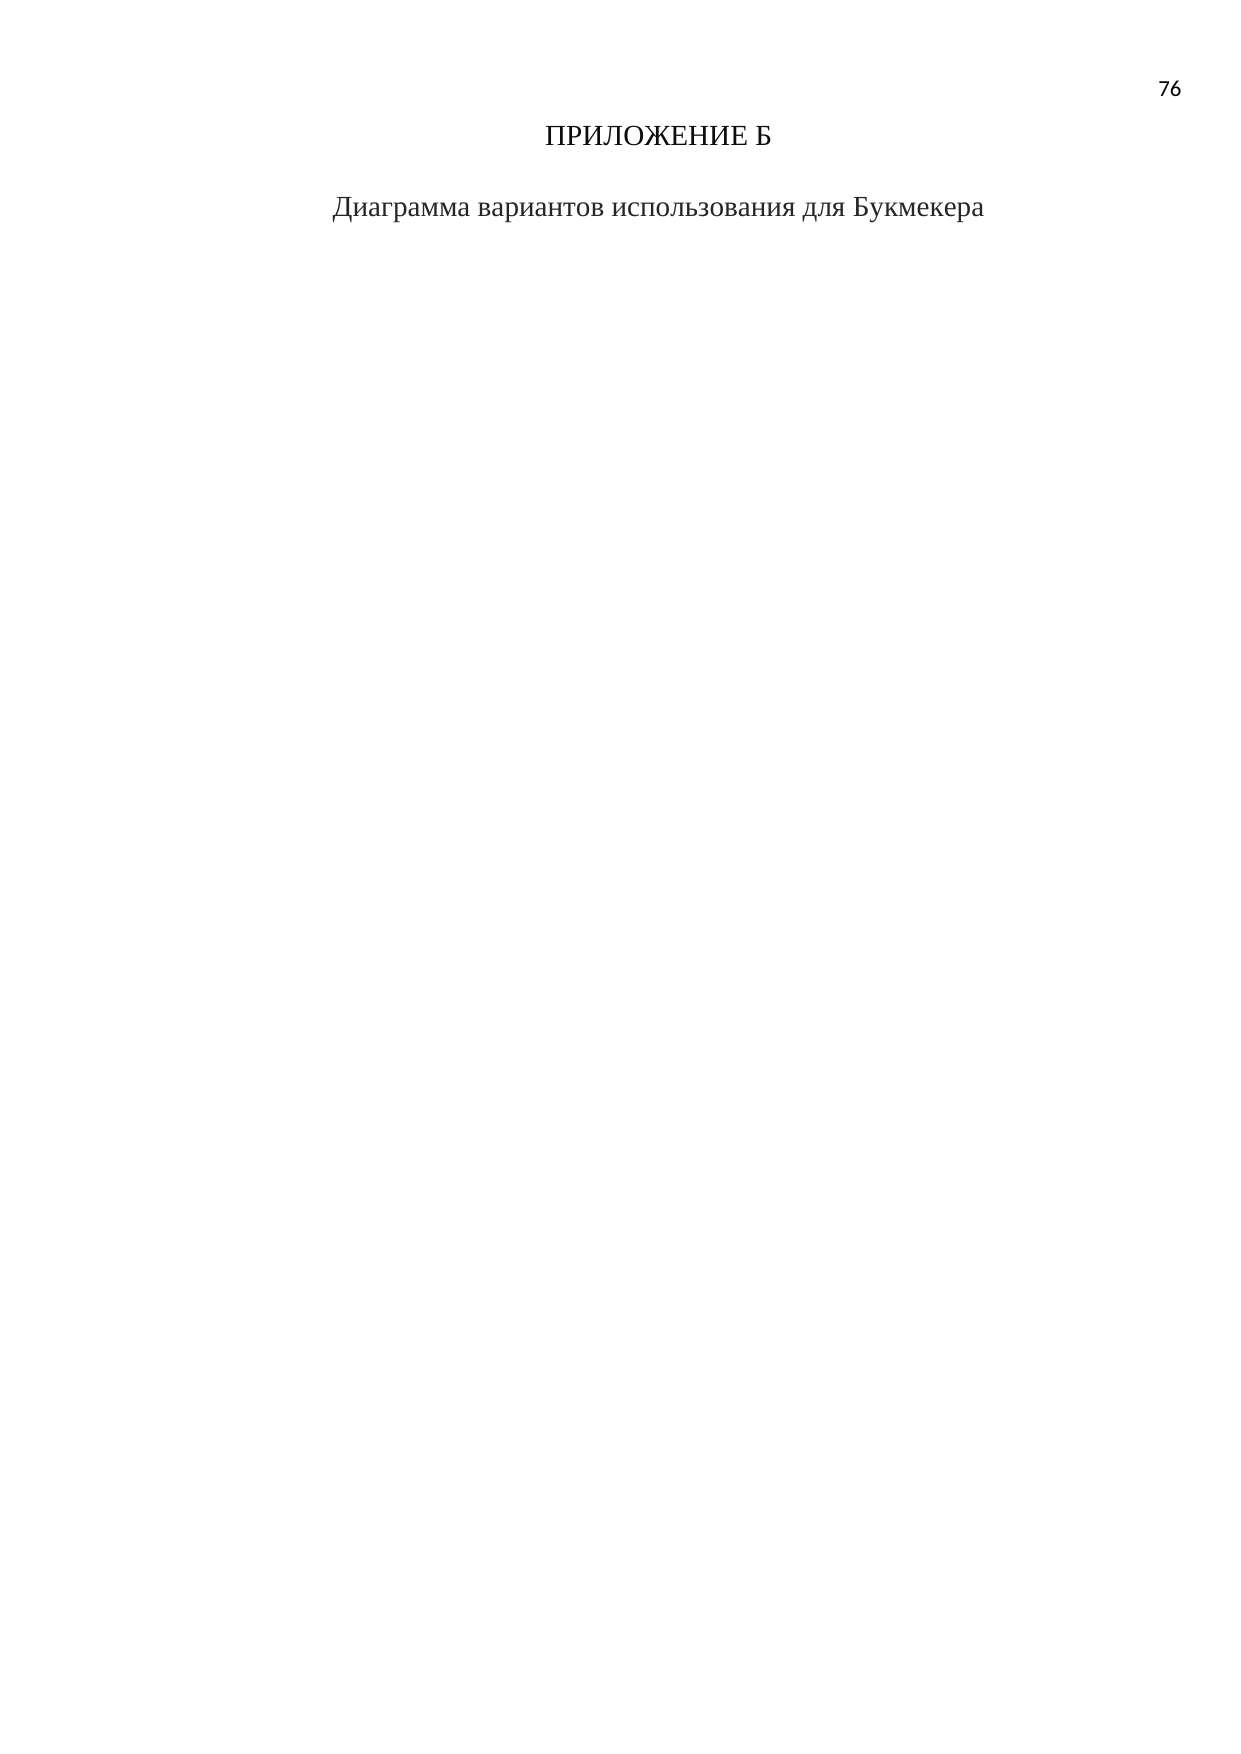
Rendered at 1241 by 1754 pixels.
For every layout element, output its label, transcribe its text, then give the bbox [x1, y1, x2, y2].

text Диаграмма вариантов использования для Букмекера [136, 189, 1181, 223]
text ПРИЛОЖЕНИЕ Б [136, 118, 1181, 152]
